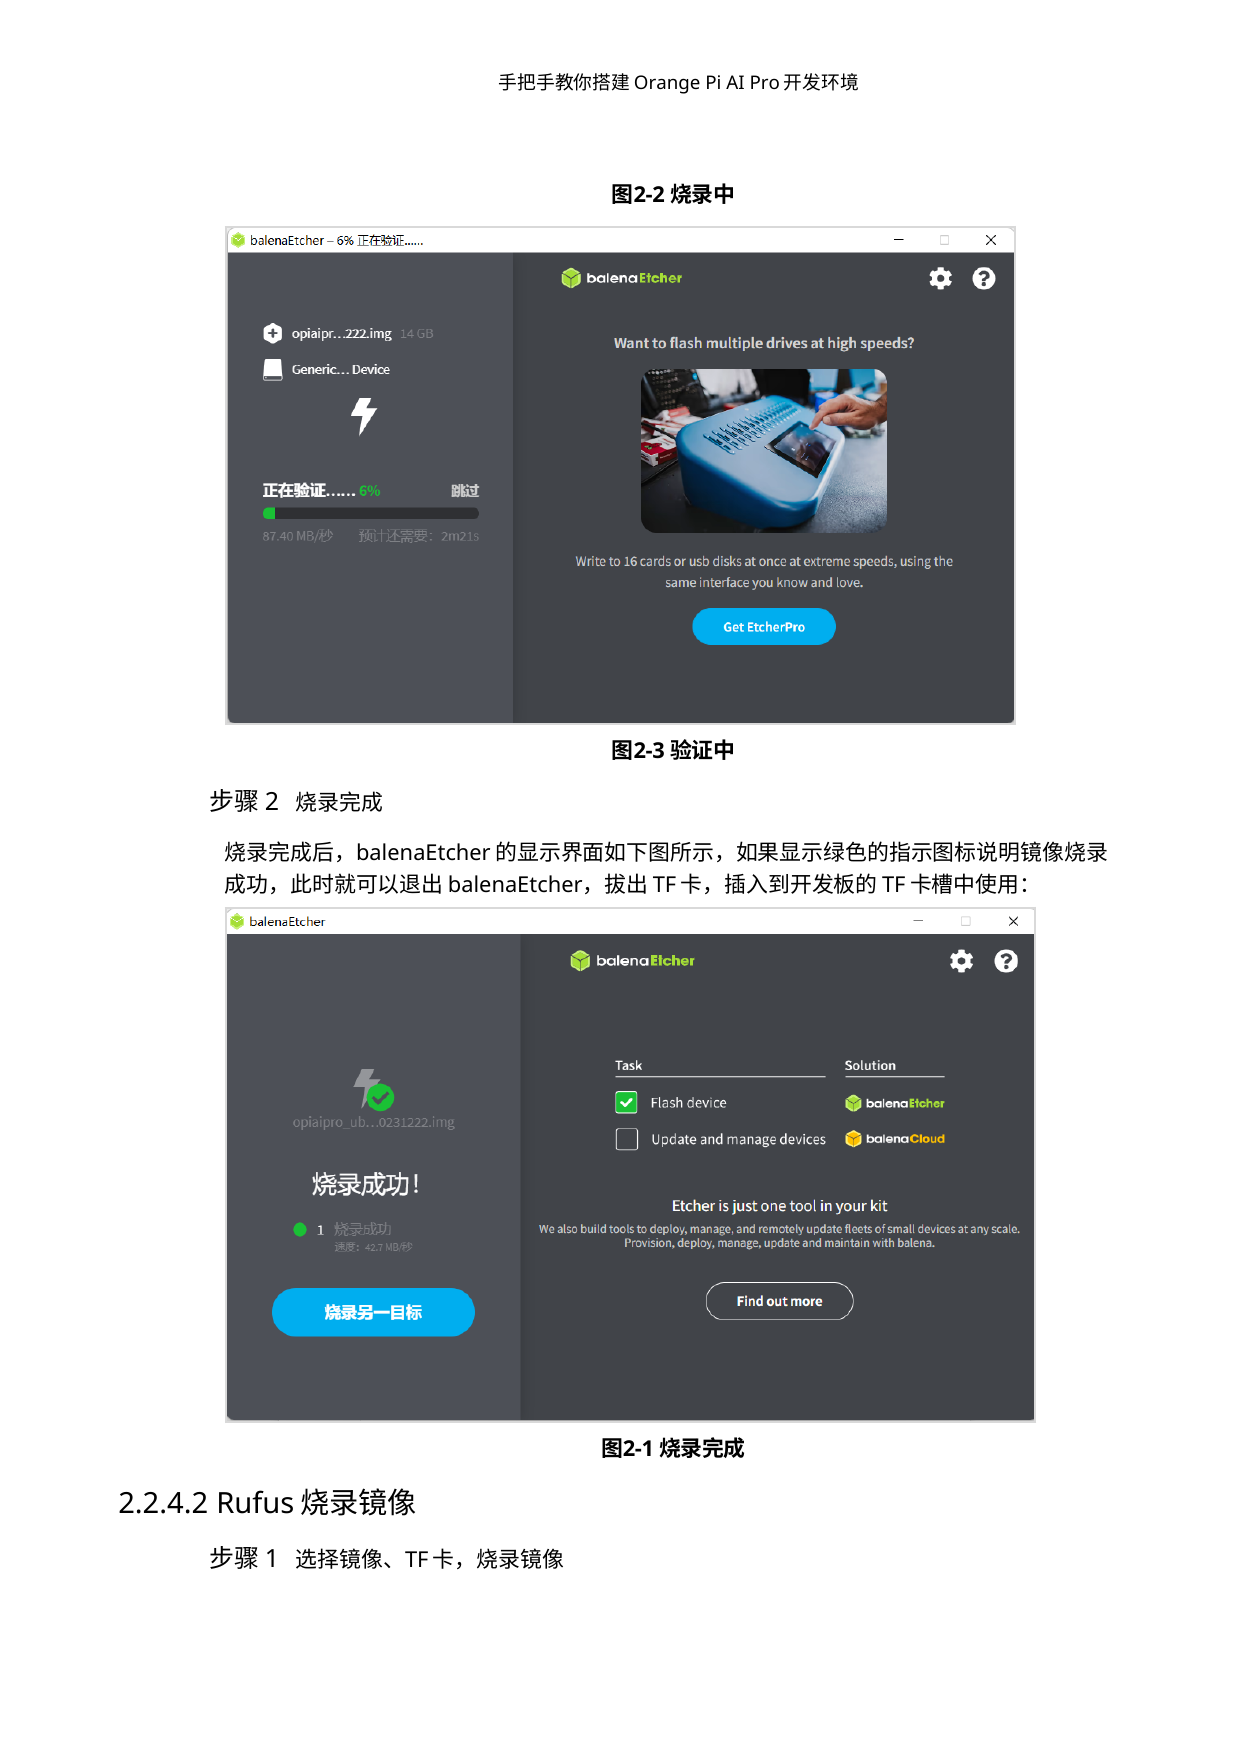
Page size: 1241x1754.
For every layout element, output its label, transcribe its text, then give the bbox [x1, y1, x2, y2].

text 烧录中 [224, 177, 1122, 209]
picture [227, 228, 1014, 723]
text 烧录完成 [279, 782, 1122, 818]
text 验证中 [224, 733, 1122, 765]
text 烧录完成 [224, 1431, 1122, 1463]
text 烧录完成后，balenaEtcher的显示界面如下图所示，如果显示绿色的指示图标说明镜像烧录成功，此时就可以退出balenaEtcher，拔出TF卡，插入到开发板的TF卡槽中使用： [224, 835, 1122, 898]
text 选择镜像、TF卡，烧录镜像 [279, 1539, 1122, 1575]
subtitle Rufus烧录镜像 [118, 1480, 1122, 1522]
picture [227, 909, 1034, 1421]
